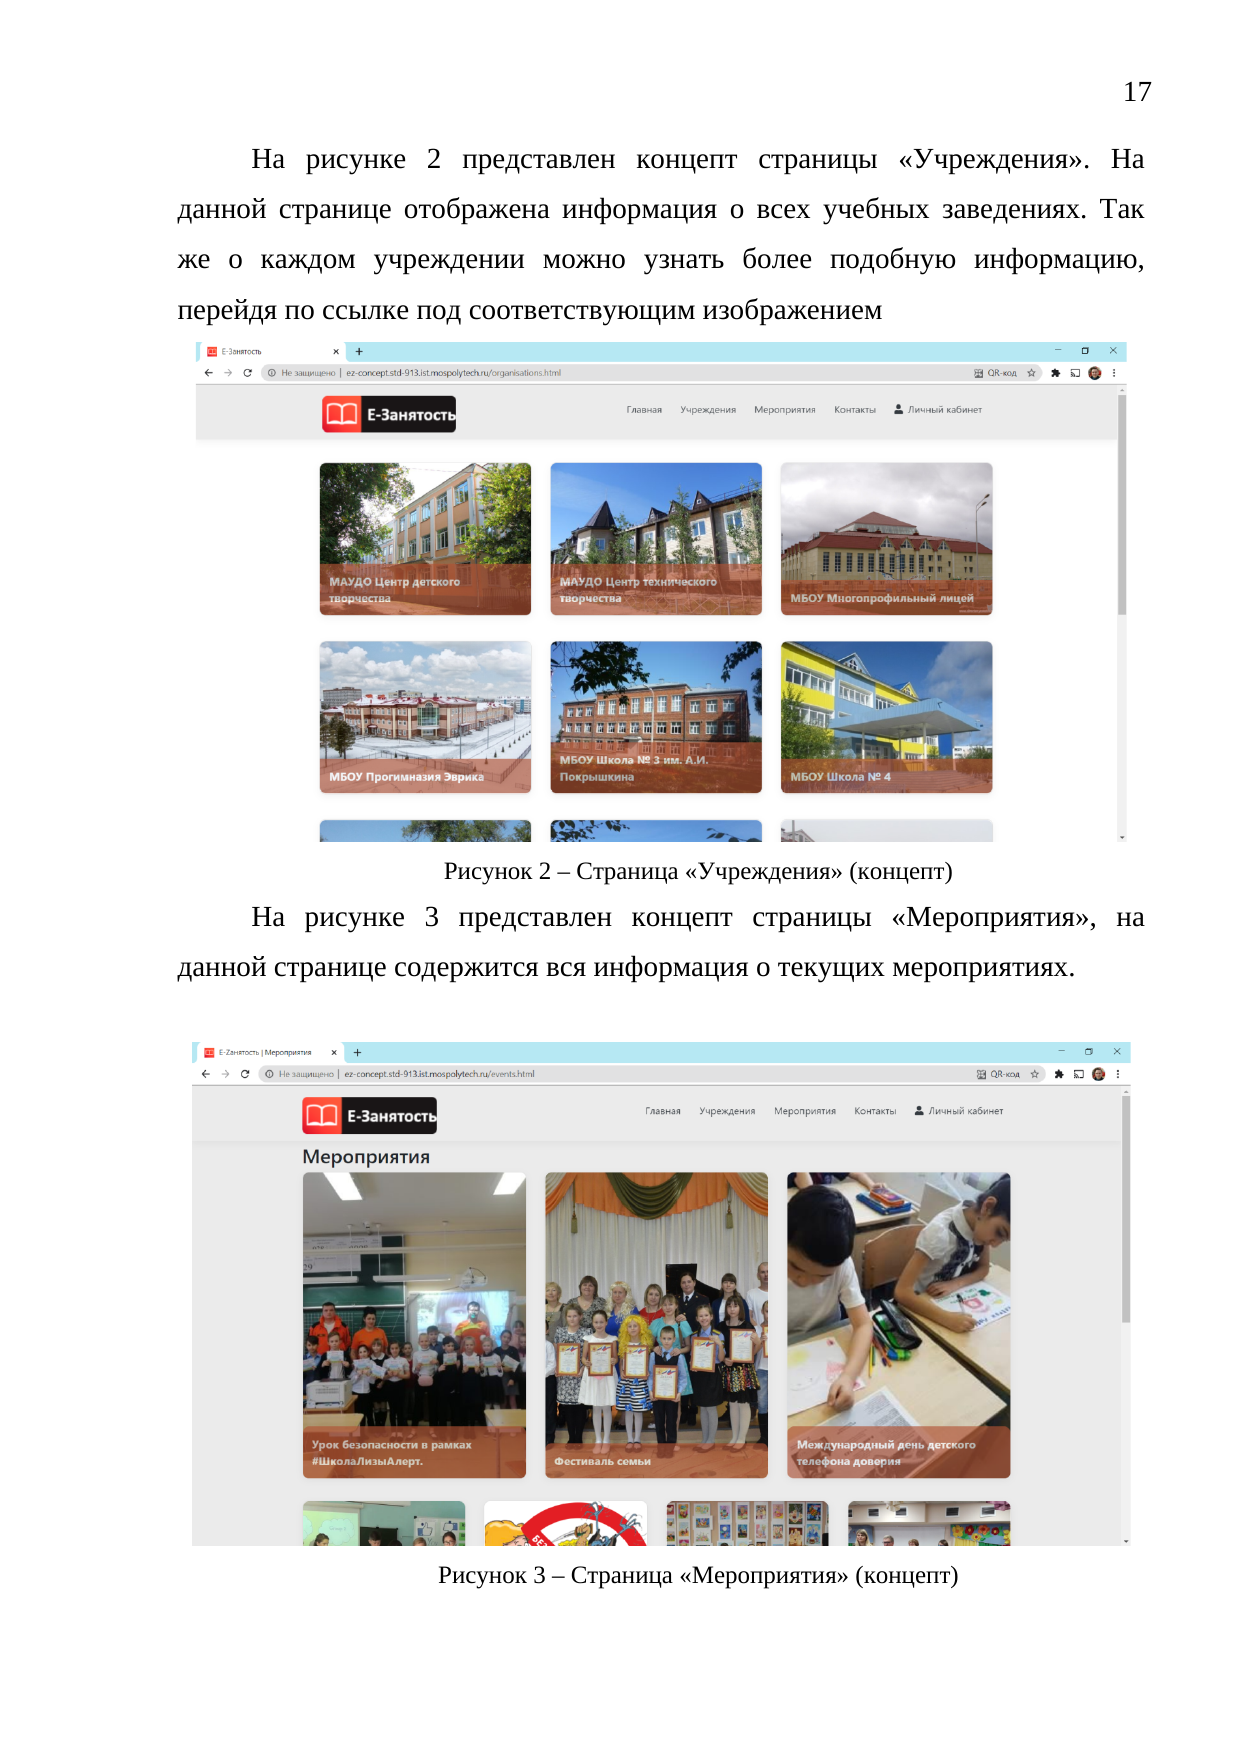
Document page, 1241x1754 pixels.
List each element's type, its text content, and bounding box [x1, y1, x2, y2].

text На рисунке 3 представлен концепт страницы «Мероприятия», на данной странице содержится вся информация о текущих мероприятиях. [177, 899, 1145, 983]
text Рисунок 3 – Страница «Мероприятия» (концепт) [177, 1560, 1145, 1589]
text Рисунок 2 – Страница «Учреждения» (концепт) [177, 856, 1145, 884]
text На рисунке 2 представлен концепт страницы «Учреждения». На данной странице отображена информация о всех учебных заведениях. Так же о каждом учреждении можно узнать более подобную информацию, перейдя по ссылке под соответствующим изображением [177, 141, 1145, 325]
picture [192, 1042, 1131, 1546]
picture [195, 342, 1127, 842]
